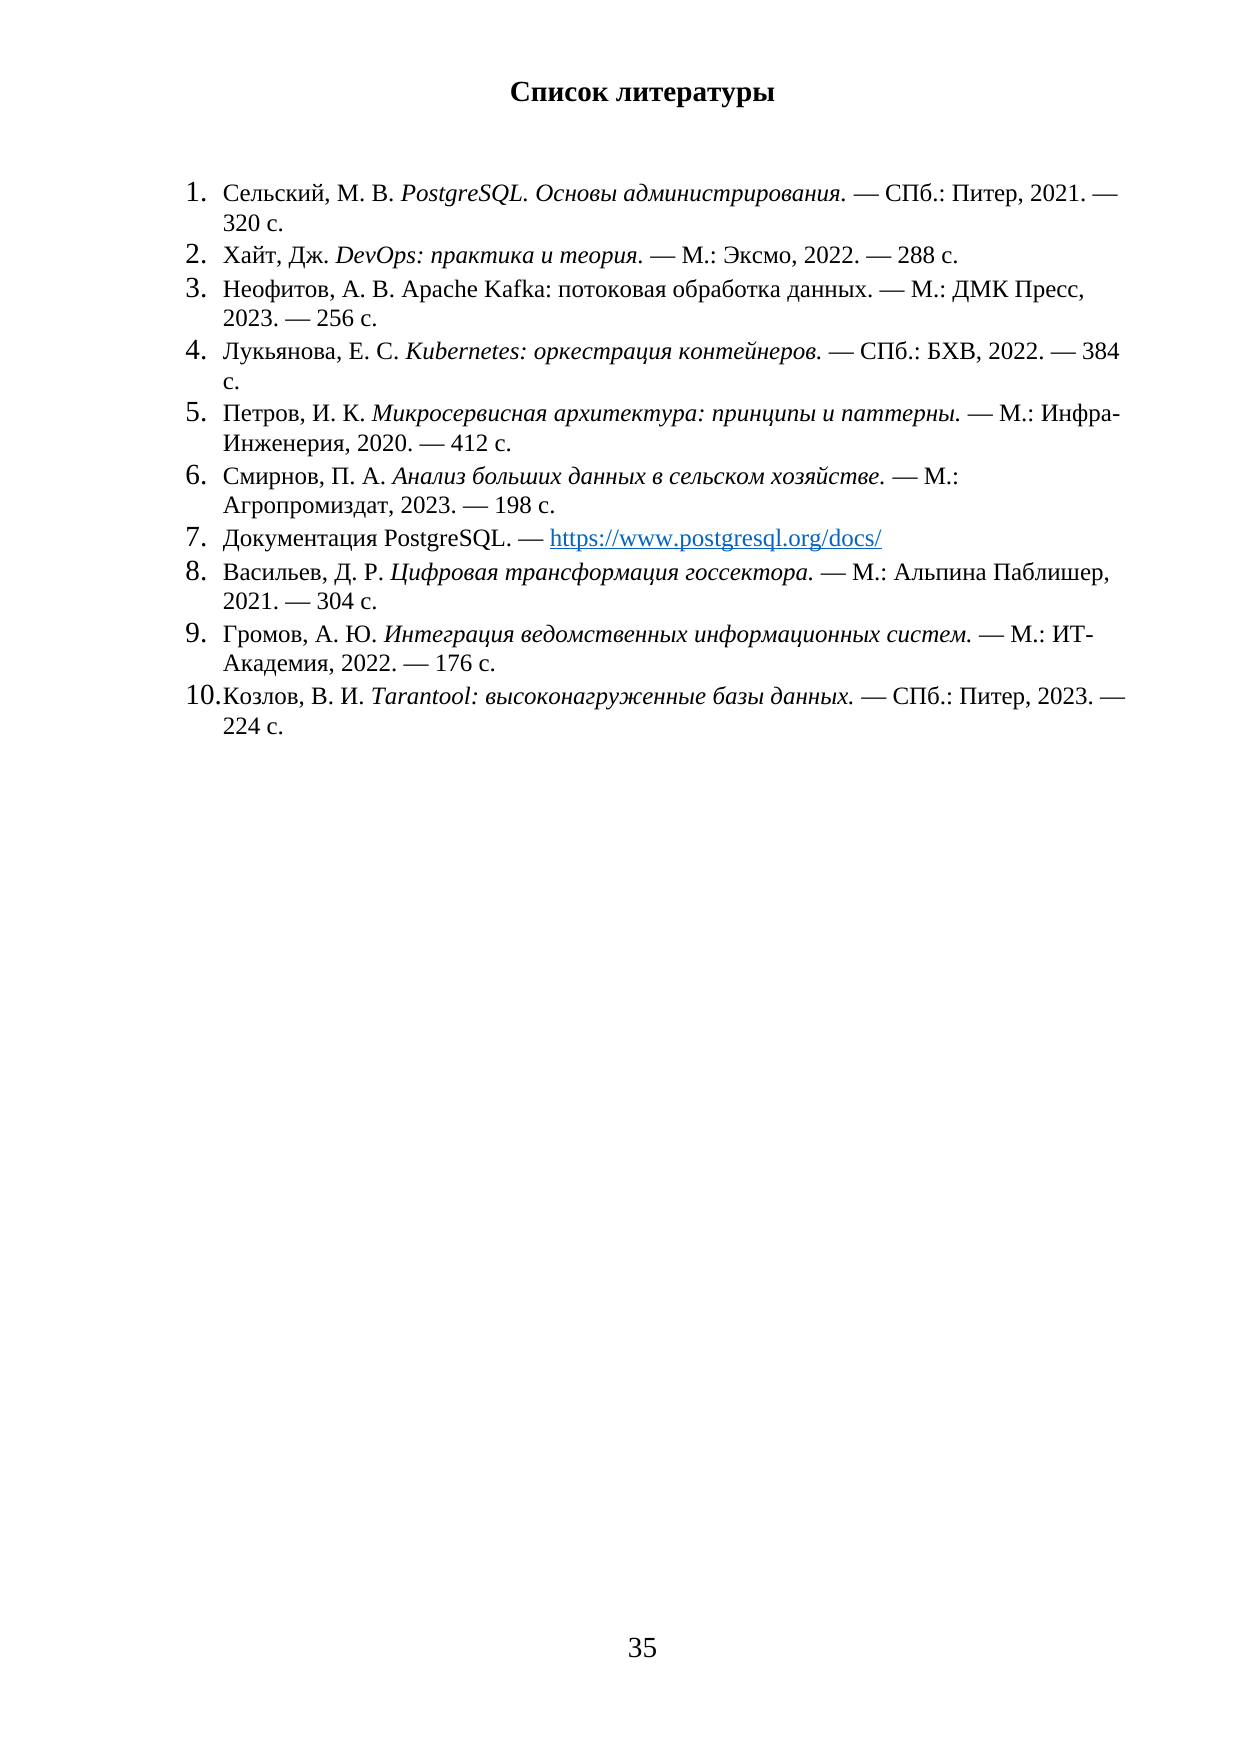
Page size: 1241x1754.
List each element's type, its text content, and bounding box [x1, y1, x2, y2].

list Петров, И. К. Микросервисная архитектура: принципы и паттерны. — М.: Инфра-Инженерия, 2020. — 412 с. [185, 394, 1137, 457]
subtitle Список литературы [148, 74, 1137, 107]
list Сельский, М. В. PostgreSQL. Основы администрирования. — СПб.: Питер, 2021. — 320 с. [185, 174, 1137, 236]
list Лукьянова, Е. С. Kubernetes: оркестрация контейнеров. — СПб.: БХВ, 2022. — 384 с. [185, 332, 1137, 394]
list Документация PostgreSQL. — https://www.postgresql.org/docs/ [185, 519, 1137, 553]
list Козлов, В. И. Tarantool: высоконагруженные базы данных. — СПб.: Питер, 2023. — 224 с. [185, 677, 1137, 739]
list Хайт, Дж. DevOps: практика и теория. — М.: Эксмо, 2022. — 288 с. [185, 236, 1137, 270]
list Громов, А. Ю. Интеграция ведомственных информационных систем. — М.: ИТ-Академия, 2022. — 176 с. [185, 615, 1137, 677]
list Неофитов, А. В. Apache Kafka: потоковая обработка данных. — М.: ДМК Пресс, 2023. — 256 с. [185, 270, 1137, 332]
list Смирнов, П. А. Анализ больших данных в сельском хозяйстве. — М.: Агропромиздат, 2023. — 198 с. [185, 457, 1137, 519]
list Васильев, Д. Р. Цифровая трансформация госсектора. — М.: Альпина Паблишер, 2021. — 304 с. [185, 553, 1137, 615]
